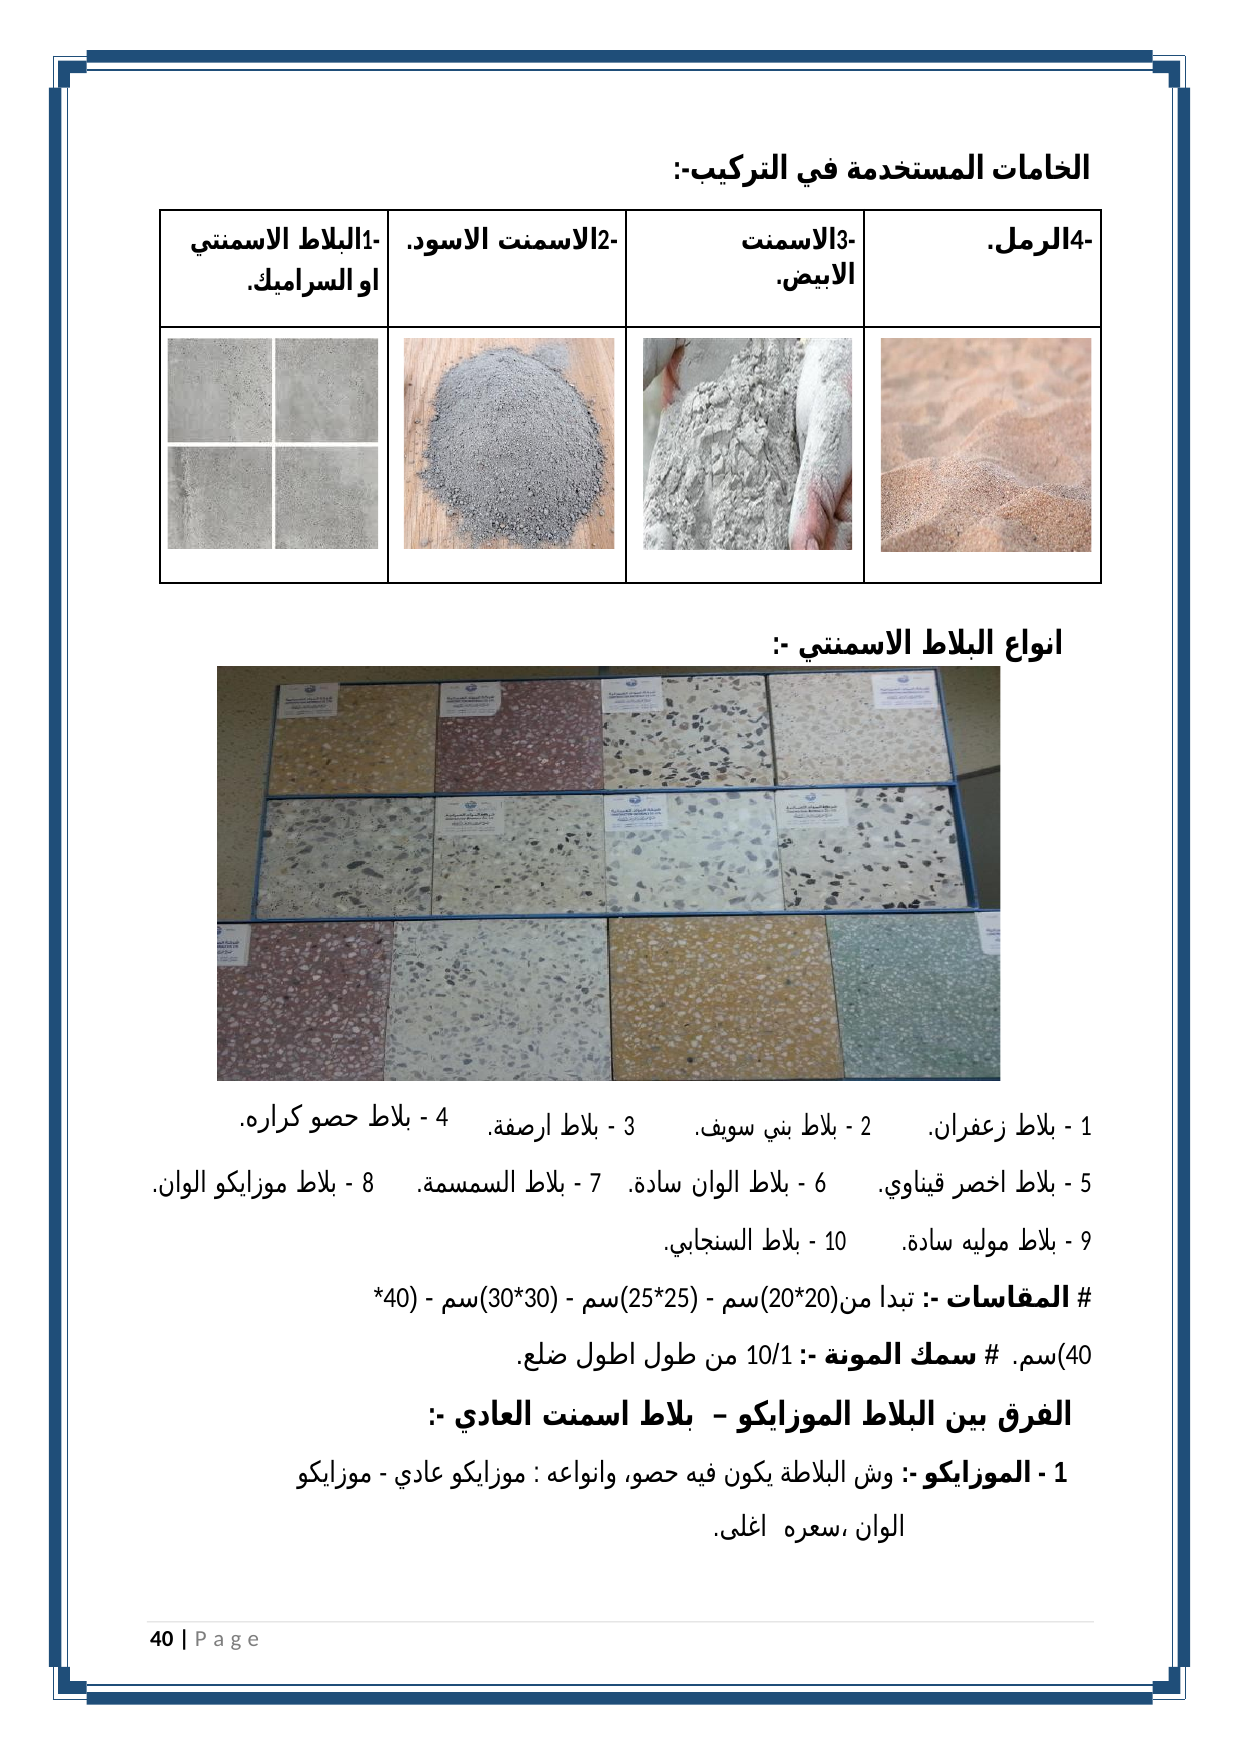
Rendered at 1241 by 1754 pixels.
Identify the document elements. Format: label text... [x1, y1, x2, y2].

picture [403, 338, 615, 549]
table_cell [865, 328, 1100, 582]
table_header -4الرمل. [865, 211, 1100, 326]
picture [217, 666, 1001, 1081]
table_header -2الاسمنت الاسود. [389, 211, 625, 326]
picture [880, 338, 1092, 552]
text انواع البلاط الاسمنتي -: [147, 623, 1063, 661]
text 2 - بلاط بني سويف. [675, 1107, 871, 1143]
text 1 - بلاط زعفران. [920, 1107, 1092, 1143]
text 4 - بلاط حصو كراره. [235, 1098, 448, 1134]
picture [167, 338, 379, 549]
table_header -1البلاط الاسمنتي او السراميك. [161, 211, 387, 326]
table_cell [161, 328, 387, 582]
subtitle الخامات المستخدمة في التركيب-: [147, 148, 1091, 187]
table_header -3الاسمنت الابيض. [627, 211, 863, 326]
subtitle الفرق بين البلاط الموزايكو – بلاط اسمنت العادي -: [147, 1394, 1072, 1432]
table_cell [627, 328, 863, 582]
text # المقاسات -: تبدا من(20*20)سم - (25*25)سم - (30*30)سم - (40*40)سم. # سمك المونة -: 10/1 من طول اطول ضلع. [318, 1279, 1092, 1372]
text 1 - الموزايكو -: وش البلاطة يكون فيه حصو، وانواعه : موزايكو عادي - موزايكو الوان ،سعره اغلى. [172, 1455, 1067, 1543]
text 5 - بلاط اخصر قيناوي. 6 - بلاط الوان سادة. 7 - بلاط السمسمة. 8 - بلاط موزايكو الوان. 9 - بلاط موليه سادة. 10 - بلاط السنجابي. [147, 1164, 1092, 1257]
text 3 - بلاط ارصفة. [472, 1107, 635, 1143]
table_cell [389, 328, 625, 582]
picture [643, 338, 853, 550]
